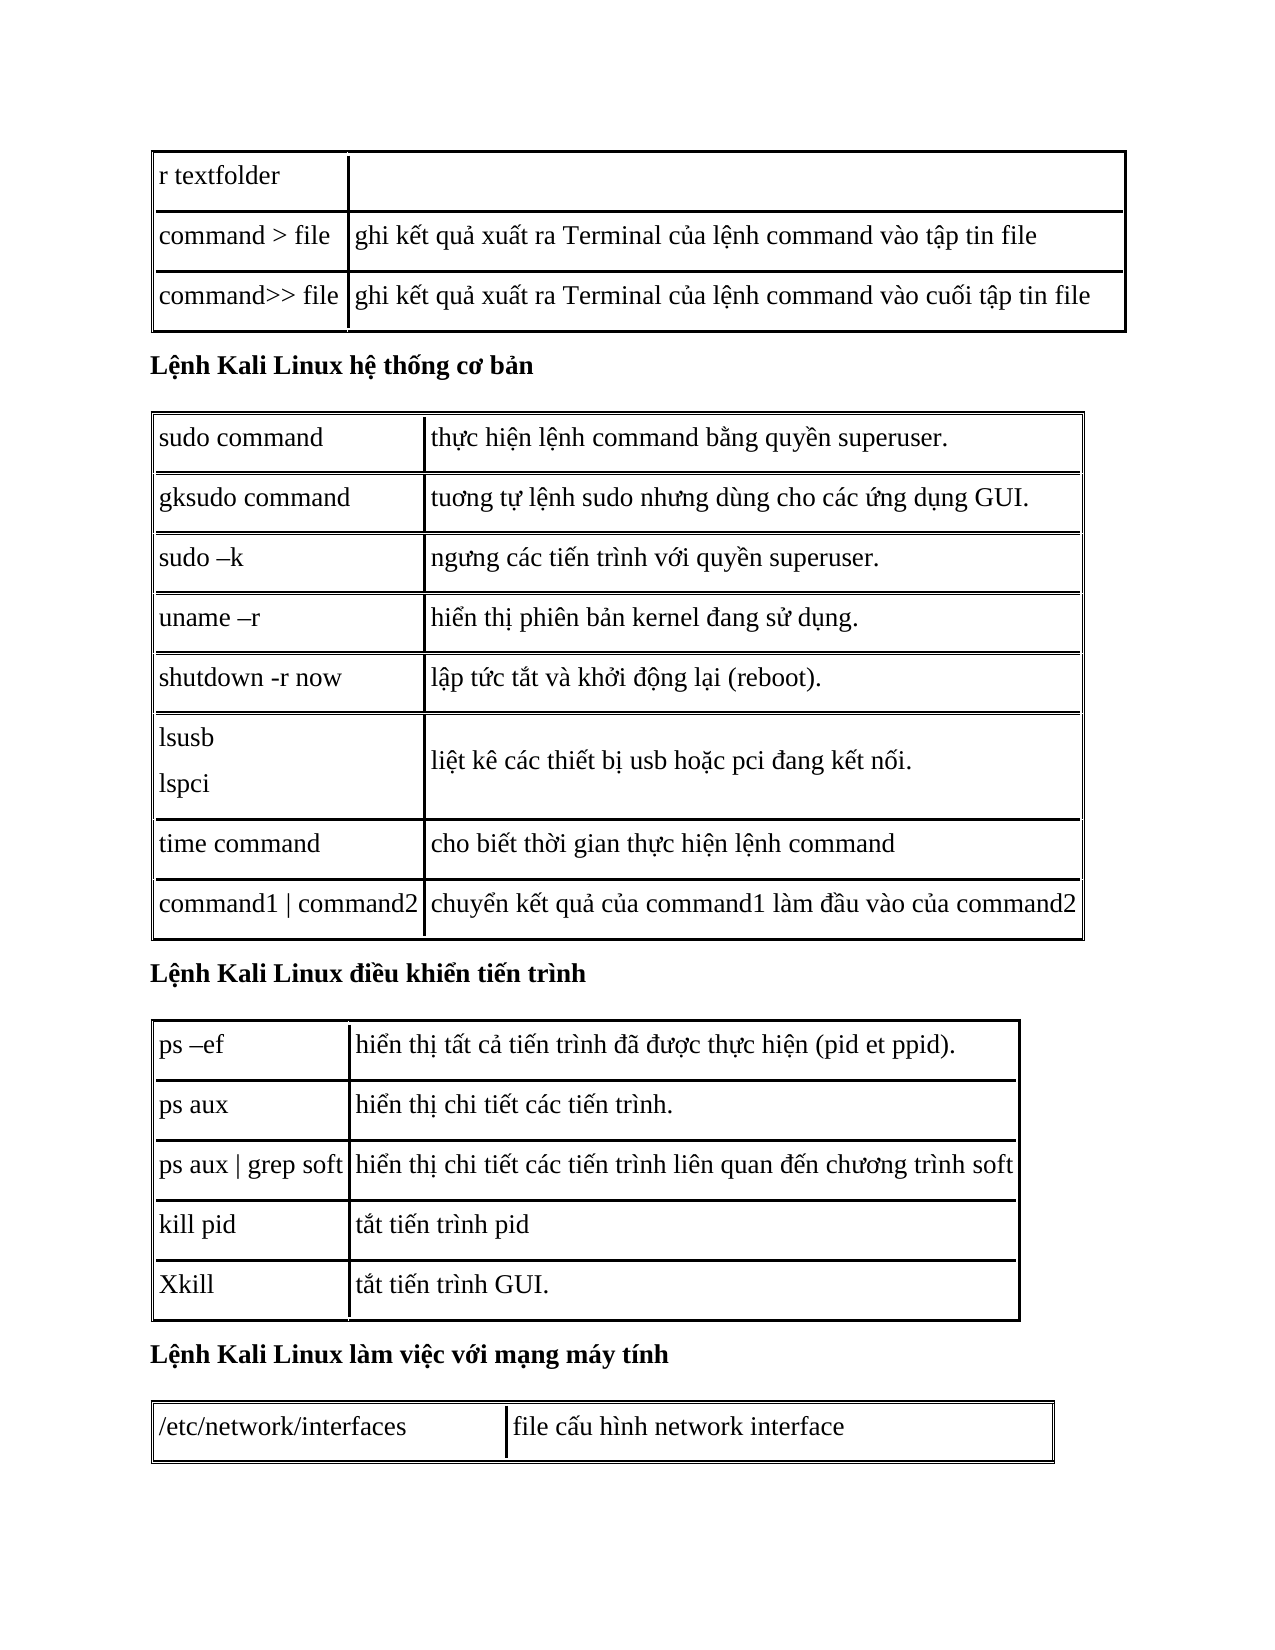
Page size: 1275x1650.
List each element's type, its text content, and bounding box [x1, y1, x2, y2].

table_cell tắt tiến trình pid [351, 1199, 1018, 1259]
table_cell command1 | command2 [152, 878, 424, 938]
table_cell uname –r [154, 591, 423, 651]
table_cell tuơng tự lệnh sudo nhưng dùng cho các ứng dụng GUI. [426, 471, 1082, 531]
text Lệnh Kali Linux hệ thống cơ bản [150, 349, 1125, 380]
table_header sudo command [154, 415, 424, 471]
table_cell chuyển kết quả của command1 làm đầu vào của command2 [424, 878, 1083, 938]
table_cell command > file [154, 210, 347, 270]
table_cell hiển thị chi tiết các tiến trình liên quan đến chương trình soft [351, 1139, 1018, 1199]
table_cell ps aux [154, 1079, 348, 1139]
table_cell sudo –k [154, 531, 423, 591]
table_cell time command [152, 818, 423, 878]
table_header hiển thị tất cả tiến trình đã được thực hiện (pid et ppid). [349, 1022, 1018, 1079]
table_cell kill pid [154, 1199, 348, 1259]
table_cell grep -r textfolder [154, 152, 348, 210]
table_cell gksudo command [154, 471, 423, 531]
table_cell lập tức tắt và khởi động lại (reboot). [426, 651, 1082, 711]
table_cell shutdown -r now [154, 651, 423, 711]
table_cell ngưng các tiến trình với quyền superuser. [426, 531, 1082, 591]
table_cell ghi kết quả xuất ra Terminal của lệnh command vào cuối tập tin file [348, 270, 1124, 330]
table_cell liệt kê các thiết bị usb hoặc pci đang kết nối. [426, 711, 1082, 818]
table_cell command>> file [154, 270, 348, 330]
table_header thực hiện lệnh command bằng quyền superuser. [424, 415, 1082, 471]
table_cell cho biết thời gian thực hiện lệnh command [426, 818, 1083, 878]
table_cell hiển thị chi tiết các tiến trình. [351, 1079, 1018, 1139]
text Lệnh Kali Linux điều khiển tiến trình [150, 957, 1125, 988]
table_cell ps aux | grep soft [154, 1139, 348, 1199]
table_cell Xkill [154, 1259, 349, 1319]
table_cell tắt tiến trình GUI. [349, 1259, 1018, 1319]
table_cell ghi kết quả xuất ra Terminal của lệnh command vào tập tin file [350, 210, 1124, 270]
table_header /etc/network/interfaces [154, 1404, 506, 1460]
text Lệnh Kali Linux làm việc với mạng máy tính [150, 1338, 1125, 1369]
table_header ps –ef [154, 1021, 349, 1079]
table_header file cấu hình network interface [506, 1404, 1052, 1460]
table_cell lsusb lspci [154, 711, 423, 818]
table_cell hiển thị phiên bản kernel đang sử dụng. [426, 591, 1082, 651]
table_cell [348, 153, 1124, 210]
